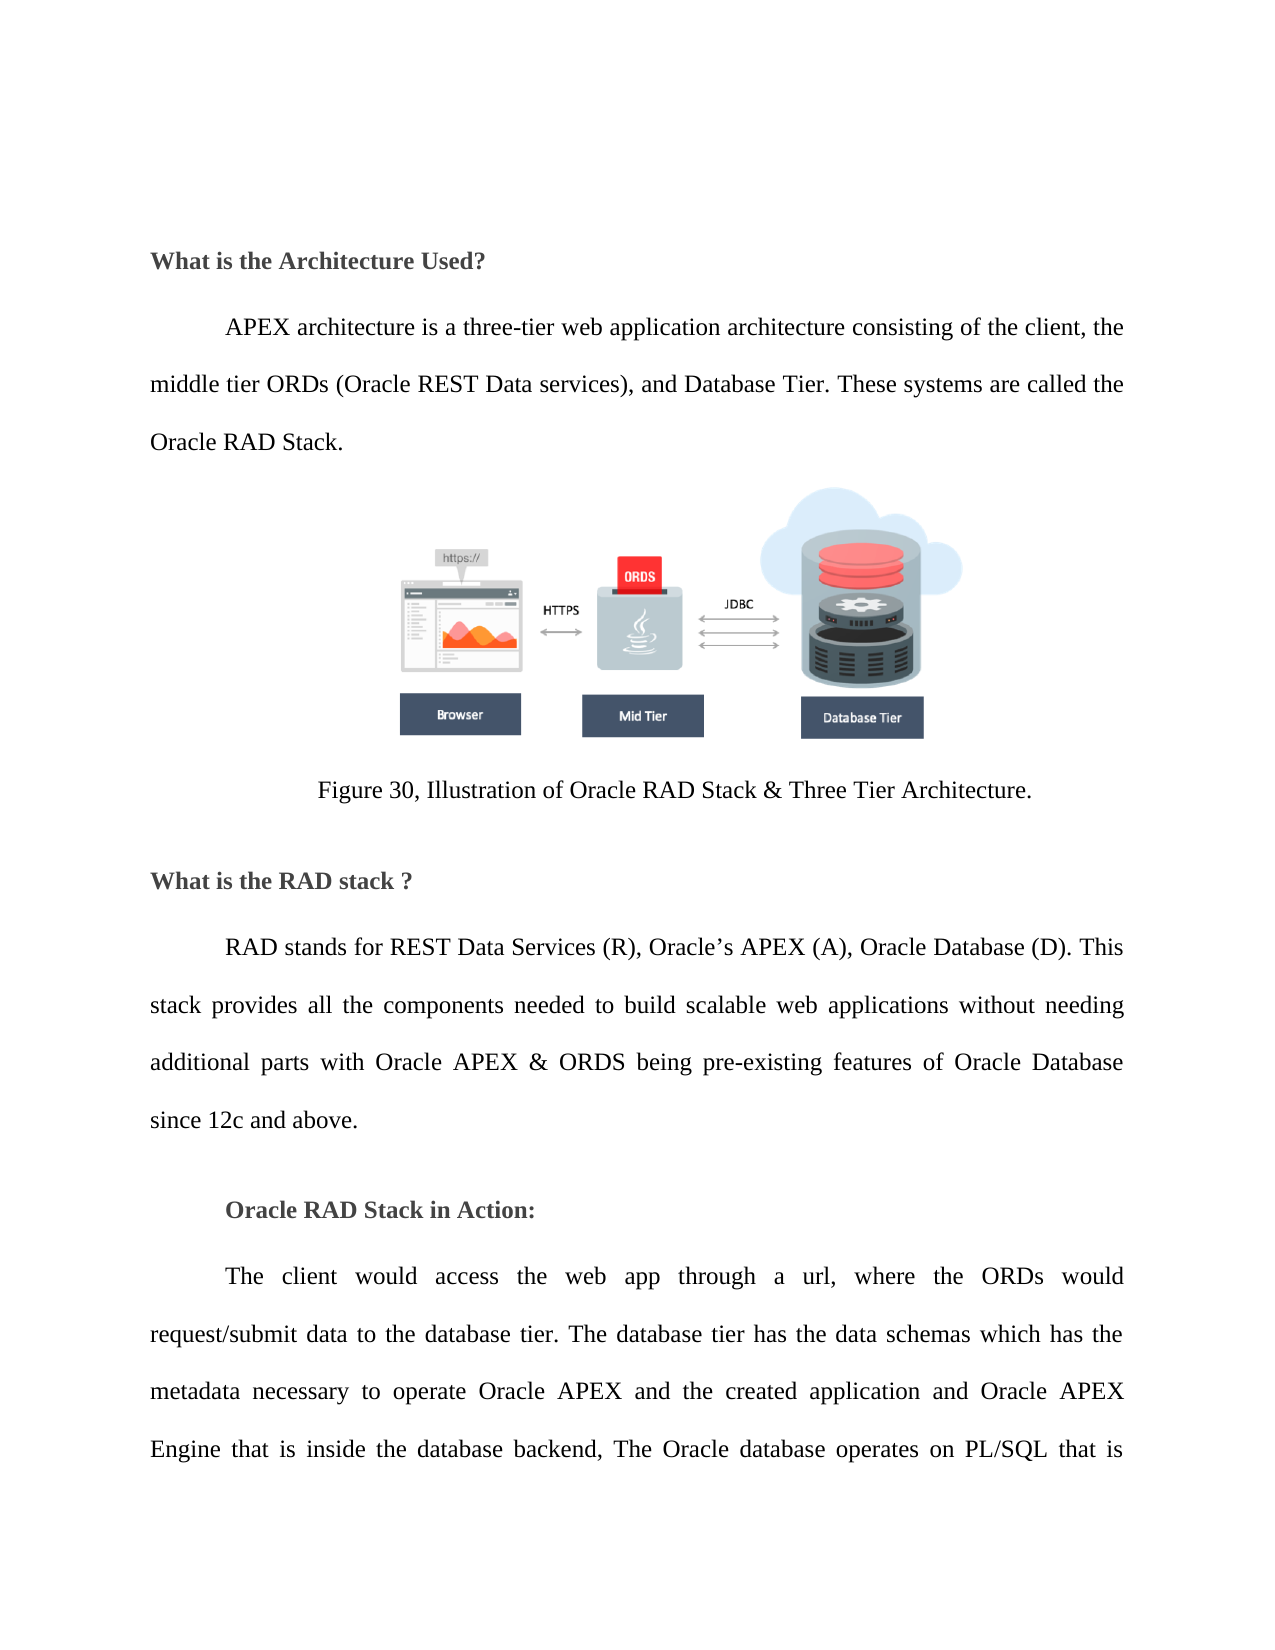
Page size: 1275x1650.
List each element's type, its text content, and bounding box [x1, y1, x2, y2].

text APEX architecture is a three-tier web application architecture consisting of the client, the middle tier ORDs (Oracle REST Data services), and Database Tier. These systems are called the Oracle RAD Stack. [150, 312, 1125, 455]
text Figure 30, Illustration of Oracle RAD Stack & Three Tier Architecture. [150, 776, 1125, 804]
subtitle What is the RAD stack ? [150, 866, 1125, 895]
subtitle What is the Architecture Used? [150, 246, 1125, 274]
subtitle Oracle RAD Stack in Action: [150, 1196, 1125, 1224]
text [150, 1261, 1125, 1463]
picture [383, 484, 967, 747]
text RAD stands for REST Data Services (R), Oracle’s APEX (A), Oracle Database (D). This stack provides all the components needed to build scalable web applications without needing additional parts with Oracle APEX & ORDS being pre-existing features of Oracle Database since 12c and above. [150, 932, 1125, 1133]
